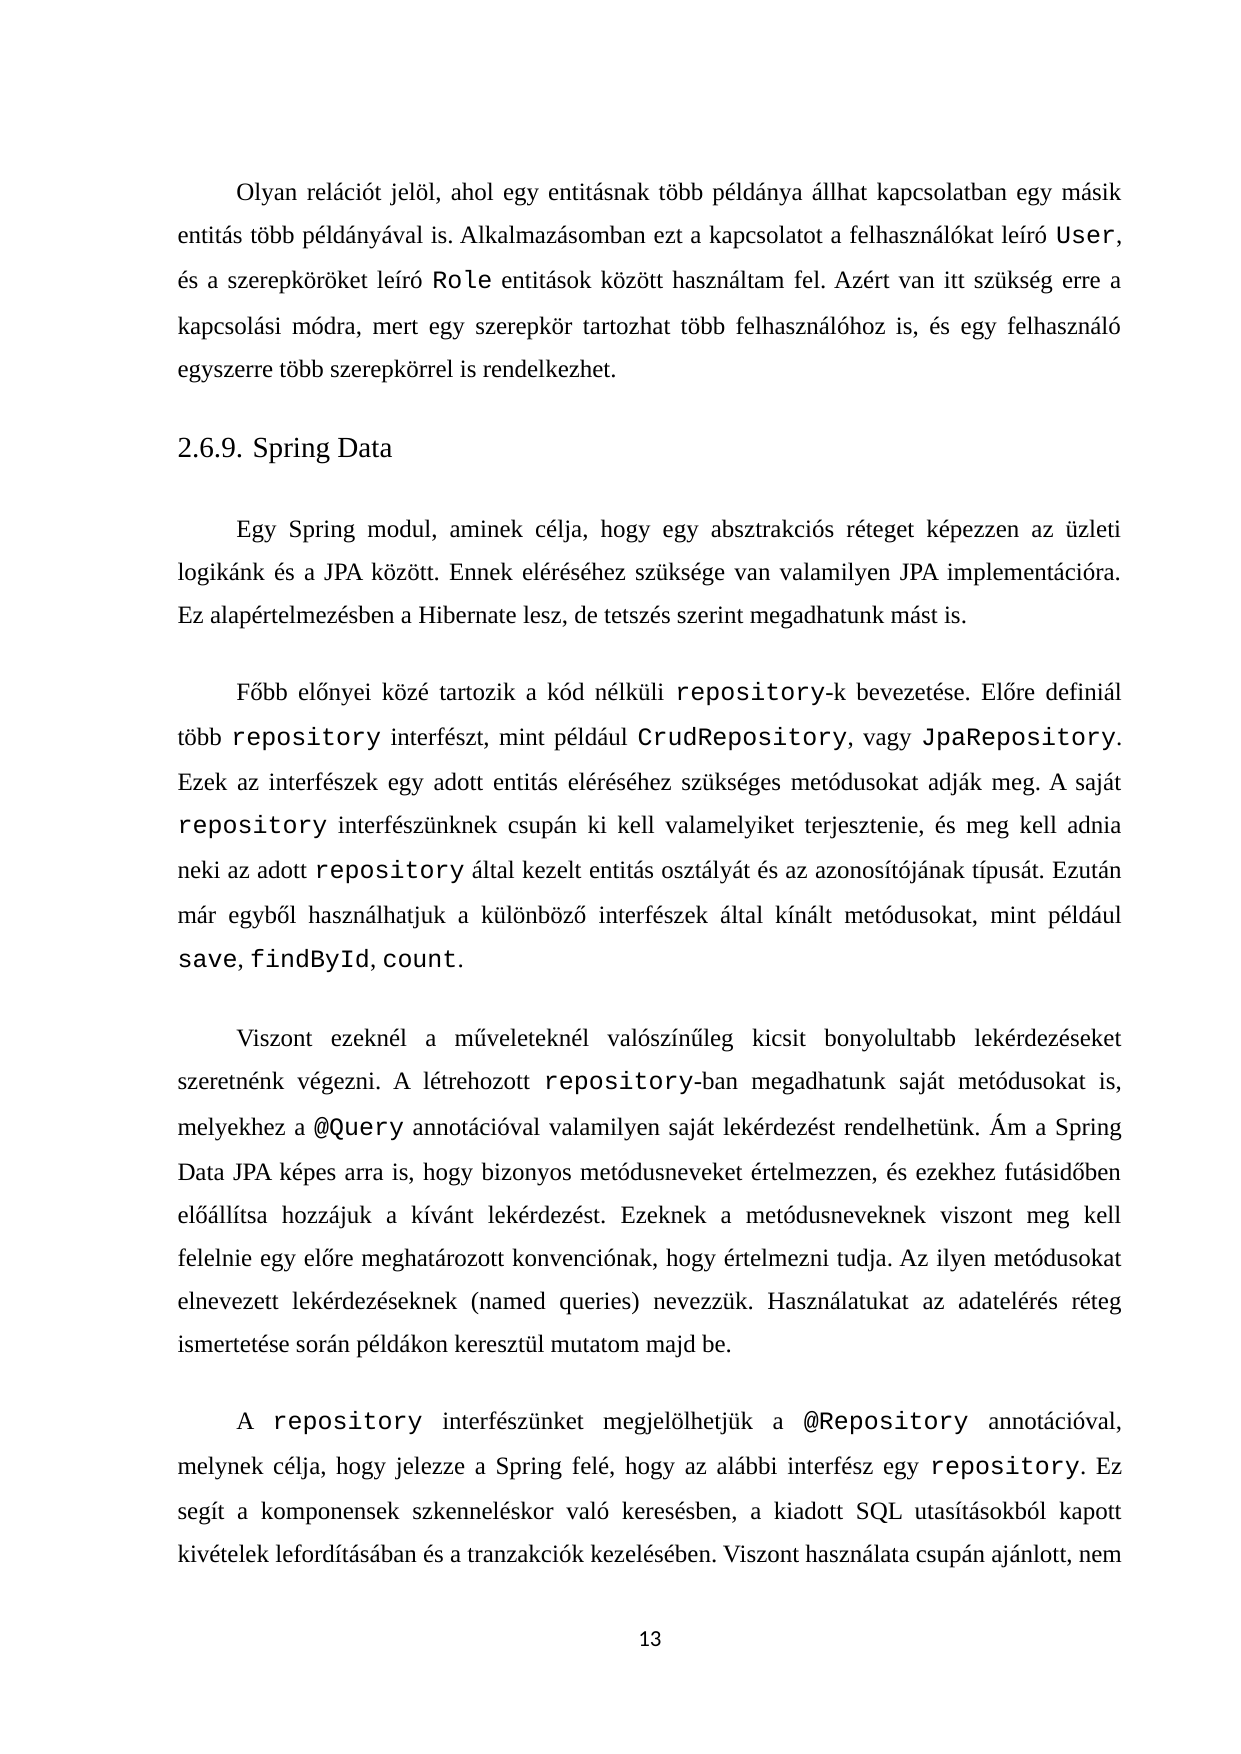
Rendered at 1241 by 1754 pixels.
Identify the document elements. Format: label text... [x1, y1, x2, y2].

text Viszont ezeknél a műveleteknél valószínűleg kicsit bonyolultabb lekérdezéseket szeretnénk végezni. A létrehozott repository-ban megadhatunk saját metódusokat is, melyekhez a @Query annotációval valamilyen saját lekérdezést rendelhetünk. Ám a Spring Data JPA képes arra is, hogy bizonyos metódusneveket értelmezzen, és ezekhez futásidőben előállítsa hozzájuk a kívánt lekérdezést. Ezeknek a metódusneveknek viszont meg kell felelnie egy előre meghatározott konvenciónak, hogy értelmezni tudja. Az ilyen metódusokat elnevezett lekérdezéseknek (named queries) nevezzük. Használatukat az adatelérés réteg ismertetése során példákon keresztül mutatom majd be. [177, 1023, 1122, 1358]
subtitle Spring Data [177, 430, 1122, 464]
text Olyan relációt jelöl, ahol egy entitásnak több példánya állhat kapcsolatban egy másik entitás több példányával is. Alkalmazásomban ezt a kapcsolatot a felhasználókat leíró User, és a szerepköröket leíró Role entitások között használtam fel. Azért van itt szükség erre a kapcsolási módra, mert egy szerepkör tartozhat több felhasználóhoz is, és egy felhasználó egyszerre több szerepkörrel is rendelkezhet. [177, 177, 1122, 383]
text Főbb előnyei közé tartozik a kód nélküli repository-k bevezetése. Előre definiál több repository interfészt, mint például CrudRepository, vagy JpaRepository. Ezek az interfészek egy adott entitás eléréséhez szükséges metódusokat adják meg. A saját repository interfészünknek csupán ki kell valamelyiket terjesztenie, és meg kell adnia neki az adott repository által kezelt entitás osztályát és az azonosítójának típusát. Ezután már egyből használhatjuk a különböző interfészek által kínált metódusokat, mint például save, findById, count. [177, 677, 1122, 974]
text Egy Spring modul, aminek célja, hogy egy absztrakciós réteget képezzen az üzleti logikánk és a JPA között. Ennek eléréséhez szüksége van valamilyen JPA implementációra. Ez alapértelmezésben a Hibernate lesz, de tetszés szerint megadhatunk mást is. [177, 514, 1122, 629]
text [177, 1406, 1122, 1568]
